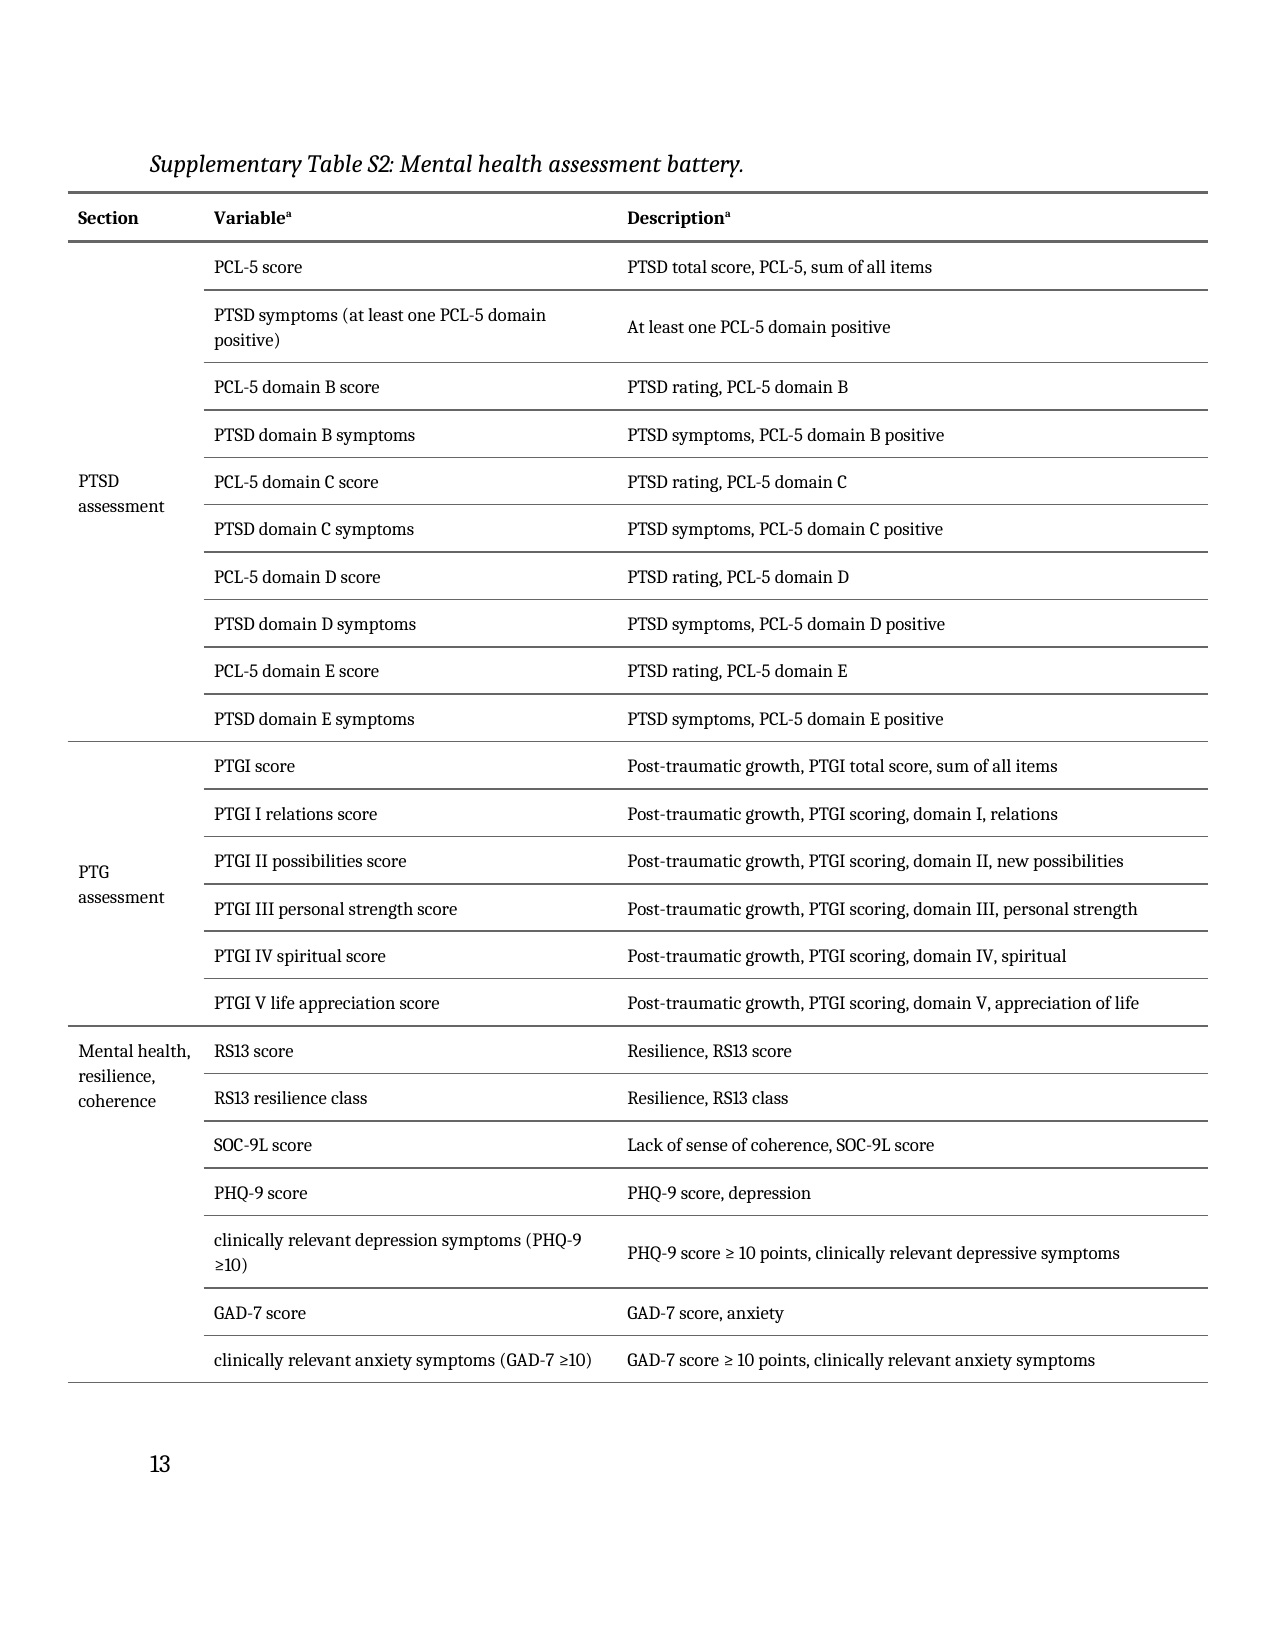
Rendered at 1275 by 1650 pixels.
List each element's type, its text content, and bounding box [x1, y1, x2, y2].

text Supplementary Table S2: Mental health assessment battery. [150, 150, 1125, 179]
table_cell PTSD rating, PCL-5 domain B [617, 363, 1207, 409]
table_cell PTSD symptoms, PCL-5 domain C positive [617, 505, 1207, 551]
table_cell PTSD domain E symptoms [204, 695, 617, 741]
table_cell Mental health, resilience, coherence [68, 1027, 203, 1382]
table_cell GAD-7 score ≥ 10 points, clinically relevant anxiety symptoms [617, 1336, 1207, 1382]
table_cell GAD-7 score [204, 1289, 617, 1334]
table_cell clinically relevant depression symptoms (PHQ-9 ≥10) [204, 1216, 617, 1287]
table_cell PTSD domain C symptoms [204, 505, 617, 551]
table_cell PHQ-9 score ≥ 10 points, clinically relevant depressive symptoms [617, 1216, 1207, 1287]
table_cell PCL-5 domain E score [204, 648, 617, 693]
table_cell PTGI I relations score [204, 790, 617, 836]
table_cell PCL-5 domain B score [204, 363, 617, 409]
table_cell Post-traumatic growth, PTGI scoring, domain II, new possibilities [617, 837, 1207, 883]
table_cell At least one PCL-5 domain positive [617, 291, 1207, 362]
table_cell PHQ-9 score, depression [617, 1169, 1207, 1215]
table_cell PTSD assessment [68, 243, 203, 741]
table_cell PTSD total score, PCL-5, sum of all items [617, 243, 1207, 289]
table_cell PTSD domain B symptoms [204, 411, 617, 456]
table_cell PTGI II possibilities score [204, 837, 617, 883]
table_cell Lack of sense of coherence, SOC-9L score [617, 1122, 1207, 1167]
table_cell PTGI V life appreciation score [204, 979, 617, 1025]
table_cell PCL-5 domain D score [204, 553, 617, 598]
table_cell PCL-5 score [204, 243, 617, 289]
table_cell PTG assessment [68, 742, 203, 1025]
table_cell Post-traumatic growth, PTGI scoring, domain I, relations [617, 790, 1207, 836]
table_cell Post-traumatic growth, PTGI total score, sum of all items [617, 742, 1207, 788]
table_cell RS13 resilience class [204, 1074, 617, 1120]
table_cell PTSD symptoms (at least one PCL-5 domain positive) [204, 291, 617, 362]
table_cell PCL-5 domain C score [204, 458, 617, 504]
table_cell SOC-9L score [204, 1122, 617, 1167]
table_cell clinically relevant anxiety symptoms (GAD-7 ≥10) [204, 1336, 617, 1382]
table_header Section [68, 194, 203, 240]
table_header Descriptiona [617, 194, 1207, 240]
table_cell Resilience, RS13 score [617, 1027, 1207, 1072]
table_cell Resilience, RS13 class [617, 1074, 1207, 1120]
table_cell GAD-7 score, anxiety [617, 1289, 1207, 1334]
table_cell PTSD rating, PCL-5 domain D [617, 553, 1207, 598]
table_cell Post-traumatic growth, PTGI scoring, domain IV, spiritual [617, 932, 1207, 978]
table_cell PTGI IV spiritual score [204, 932, 617, 978]
table_cell PTSD symptoms, PCL-5 domain B positive [617, 411, 1207, 456]
table_cell PHQ-9 score [204, 1169, 617, 1215]
table_header Variablea [204, 194, 617, 240]
table_cell PTGI score [204, 742, 617, 788]
table_cell Post-traumatic growth, PTGI scoring, domain V, appreciation of life [617, 979, 1207, 1025]
table_cell Post-traumatic growth, PTGI scoring, domain III, personal strength [617, 885, 1207, 930]
table_cell PTSD symptoms, PCL-5 domain D positive [617, 600, 1207, 646]
table_cell PTSD symptoms, PCL-5 domain E positive [617, 695, 1207, 741]
table_cell PTSD domain D symptoms [204, 600, 617, 646]
table_cell PTGI III personal strength score [204, 885, 617, 930]
table_cell PTSD rating, PCL-5 domain C [617, 458, 1207, 504]
table_cell PTSD rating, PCL-5 domain E [617, 648, 1207, 693]
table_cell RS13 score [204, 1027, 617, 1072]
